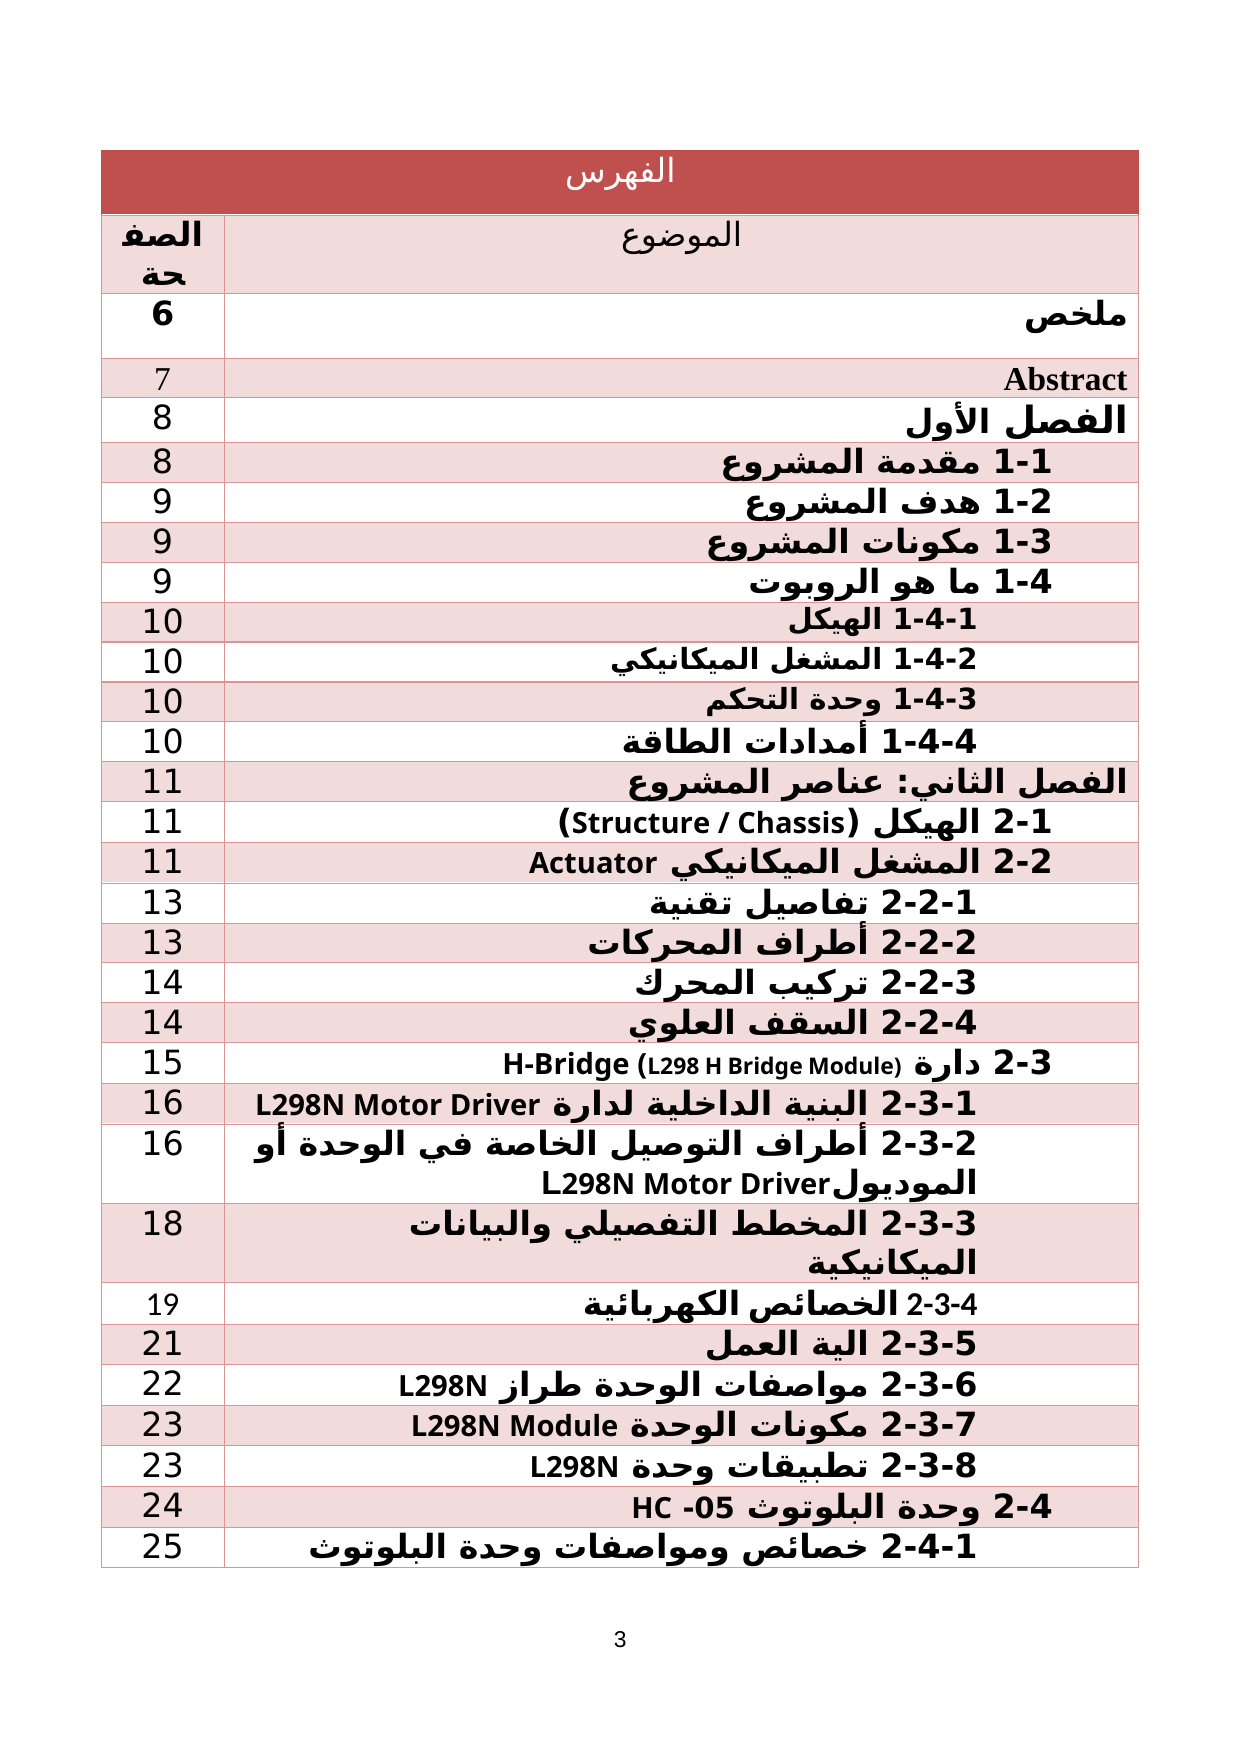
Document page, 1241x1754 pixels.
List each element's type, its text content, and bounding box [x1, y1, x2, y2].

table_cell 2-3-5 الية العمل [225, 1325, 1138, 1364]
table_header الفهرس [102, 151, 1138, 214]
table_cell 8 [102, 443, 224, 482]
table_cell الفصل الأول [225, 398, 1138, 442]
table_cell 10 [102, 722, 224, 761]
table_cell 9 [102, 483, 224, 522]
table_cell 18 [102, 1204, 224, 1282]
table_cell الموضوع [225, 216, 1138, 293]
table_cell 2-2 المشغل الميكانيكي Actuator [225, 843, 1138, 882]
table_cell 2-3-6 مواصفات الوحدة طراز L298N [225, 1365, 1138, 1404]
table_cell 11 [102, 762, 224, 801]
table_cell 22 [102, 1365, 224, 1404]
table_cell 21 [102, 1325, 224, 1364]
table_cell 23 [102, 1406, 224, 1445]
table_cell 2-3-4 الخصائص الكهربائية [225, 1283, 1138, 1324]
table_cell 6 [102, 294, 224, 358]
table_cell 25 [102, 1528, 224, 1567]
table_cell 1-4-1 الهيكل [225, 603, 1138, 641]
table_cell Abstract [225, 359, 1138, 397]
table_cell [225, 1528, 1138, 1567]
table_cell 9 [102, 523, 224, 562]
table_cell 1-4-4 أمدادات الطاقة [225, 722, 1138, 761]
table_cell 2-3-7 مكونات الوحدة L298N Module [225, 1406, 1138, 1445]
table_cell 2-3-1 البنية الداخلية لدارة L298N Motor Driver [225, 1084, 1138, 1123]
table_cell 7 [102, 359, 224, 397]
table_cell 9 [102, 563, 224, 602]
table_cell 14 [102, 963, 224, 1002]
table_cell 10 [102, 603, 224, 641]
table_cell 2-3-2 أطراف التوصيل الخاصة في الوحدة أو الموديولL298N Motor Driver [225, 1125, 1138, 1203]
table_cell 10 [102, 683, 224, 721]
table_cell 2-2-4 السقف العلوي [225, 1003, 1138, 1042]
table_cell 2-4 وحدة البلوتوث 05- HC [225, 1487, 1138, 1527]
table_cell 10 [102, 643, 224, 681]
table_cell 13 [102, 924, 224, 962]
table_cell 1-4-3 وحدة التحكم [225, 683, 1138, 721]
table_cell 2-3-3 المخطط التفصيلي والبيانات الميكانيكية [225, 1204, 1138, 1282]
table_cell 2-1 الهيكل (Structure / Chassis) [225, 802, 1138, 842]
table_cell 23 [102, 1446, 224, 1486]
table_cell 15 [102, 1043, 224, 1083]
table_cell 1-2 هدف المشروع [225, 483, 1138, 522]
table_cell 16 [102, 1125, 224, 1203]
table_cell 8 [102, 398, 224, 442]
table_cell 1-1 مقدمة المشروع [225, 443, 1138, 482]
table_cell 14 [102, 1003, 224, 1042]
table_cell 11 [102, 843, 224, 882]
table_cell 2-2-1 تفاصيل تقنية [225, 884, 1138, 922]
table_cell 1-4-2 المشغل الميكانيكي [225, 643, 1138, 681]
table_cell الفصل الثاني: عناصر المشروع [225, 762, 1138, 801]
table_cell 16 [102, 1084, 224, 1123]
table_cell الصفحة [102, 216, 224, 293]
table_cell 2-2-2 أطراف المحركات [225, 924, 1138, 962]
table_cell 2-3-8 تطبيقات وحدة L298N [225, 1446, 1138, 1486]
table_cell 11 [102, 802, 224, 842]
table_cell 13 [102, 884, 224, 922]
table_cell 24 [102, 1487, 224, 1527]
table_cell 1-3 مكونات المشروع [225, 523, 1138, 562]
table_cell 2-3 دارة H-Bridge (L298 H Bridge Module) [225, 1043, 1138, 1083]
table_cell 19 [102, 1283, 224, 1324]
table_cell ملخص [225, 294, 1138, 358]
table_cell 1-4 ما هو الروبوت [225, 563, 1138, 602]
table_cell 2-2-3 تركيب المحرك [225, 963, 1138, 1002]
